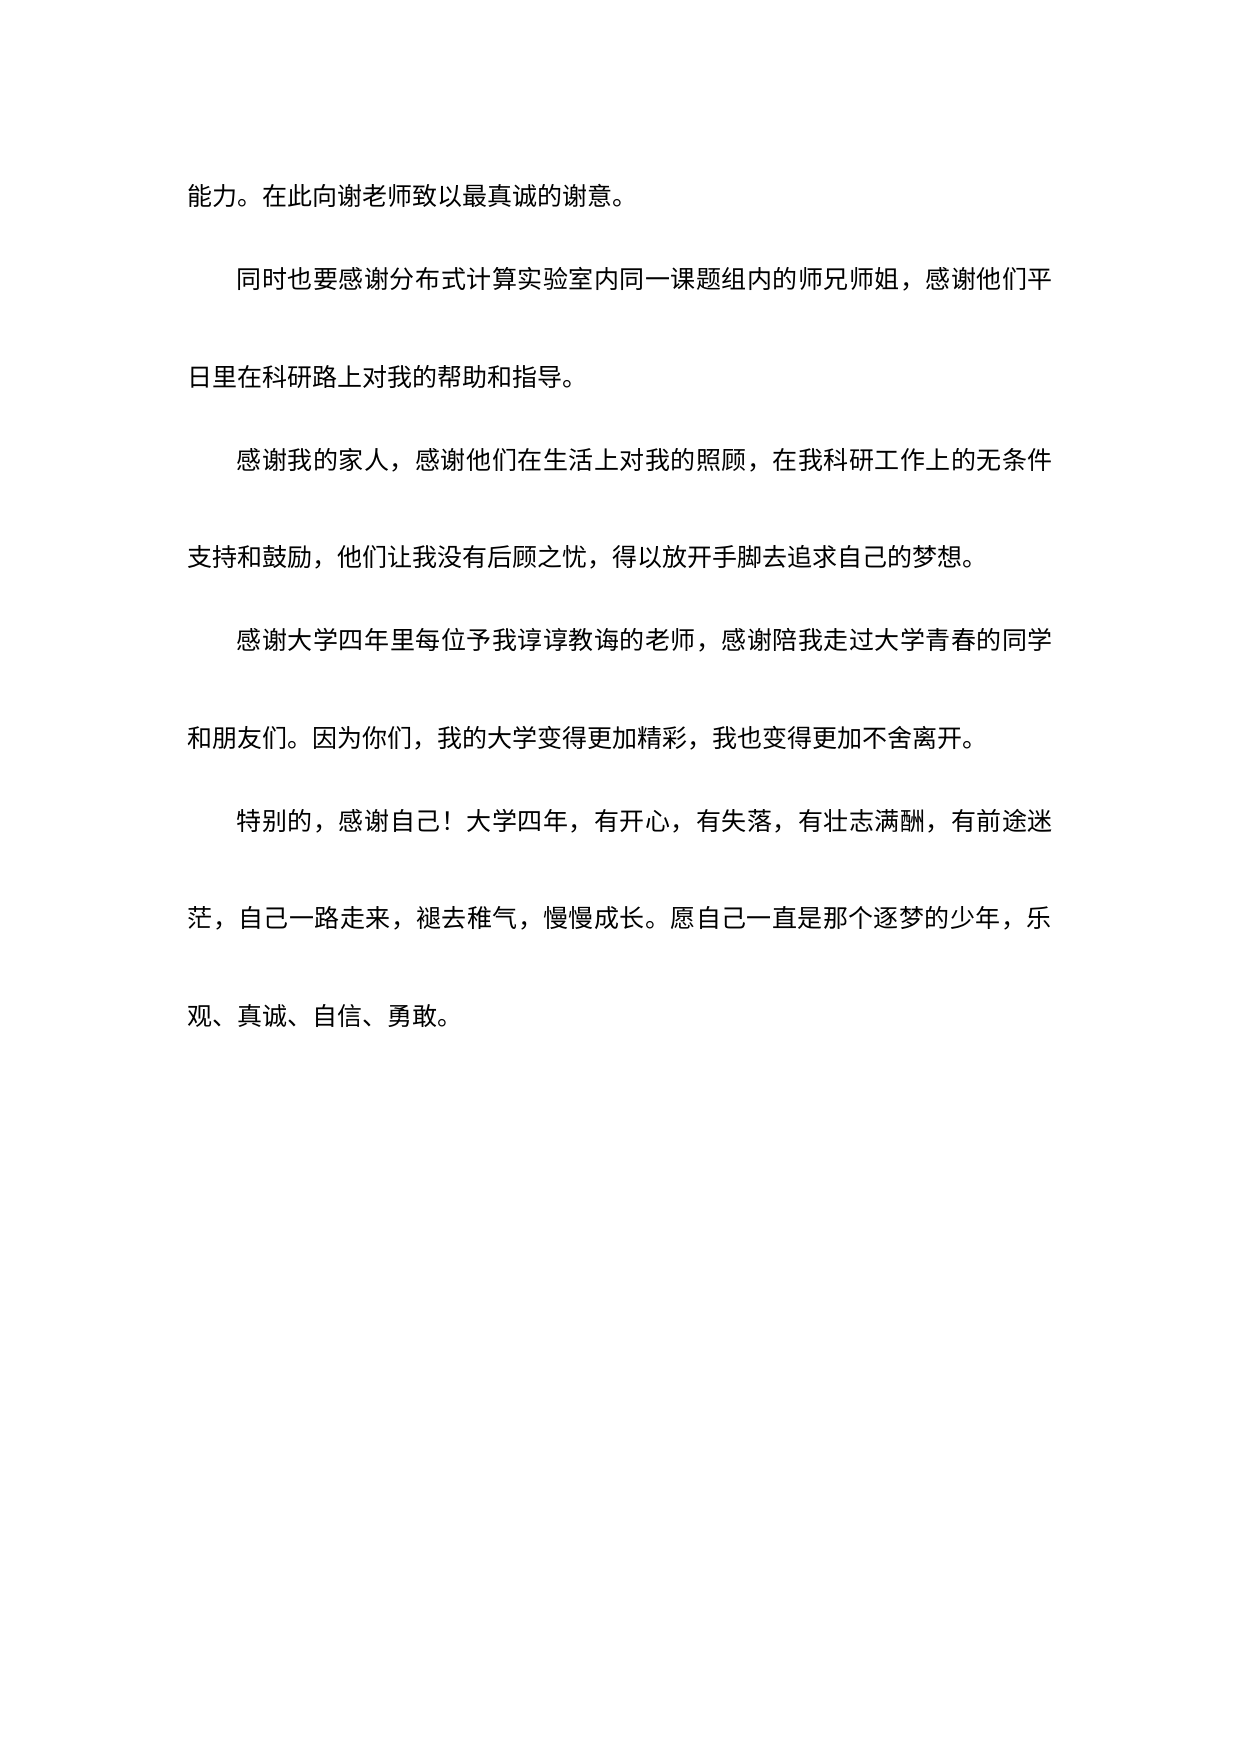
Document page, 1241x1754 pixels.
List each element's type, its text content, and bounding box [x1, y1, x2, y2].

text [187, 162, 1053, 227]
text 感谢大学四年里每位予我谆谆教诲的老师，感谢陪我走过大学青春的同学和朋友们。因为你们，我的大学变得更加精彩，我也变得更加不舍离开。 [187, 606, 1053, 769]
text 特别的，感谢自己！大学四年，有开心，有失落，有壮志满酬，有前途迷茫，自己一路走来，褪去稚气，慢慢成长。愿自己一直是那个逐梦的少年，乐观、真诚、自信、勇敢。 [187, 787, 1053, 1047]
text 同时也要感谢分布式计算实验室内同一课题组内的师兄师姐，感谢他们平日里在科研路上对我的帮助和指导。 [187, 245, 1053, 408]
text 感谢我的家人，感谢他们在生活上对我的照顾，在我科研工作上的无条件支持和鼓励，他们让我没有后顾之忧，得以放开手脚去追求自己的梦想。 [187, 426, 1053, 588]
